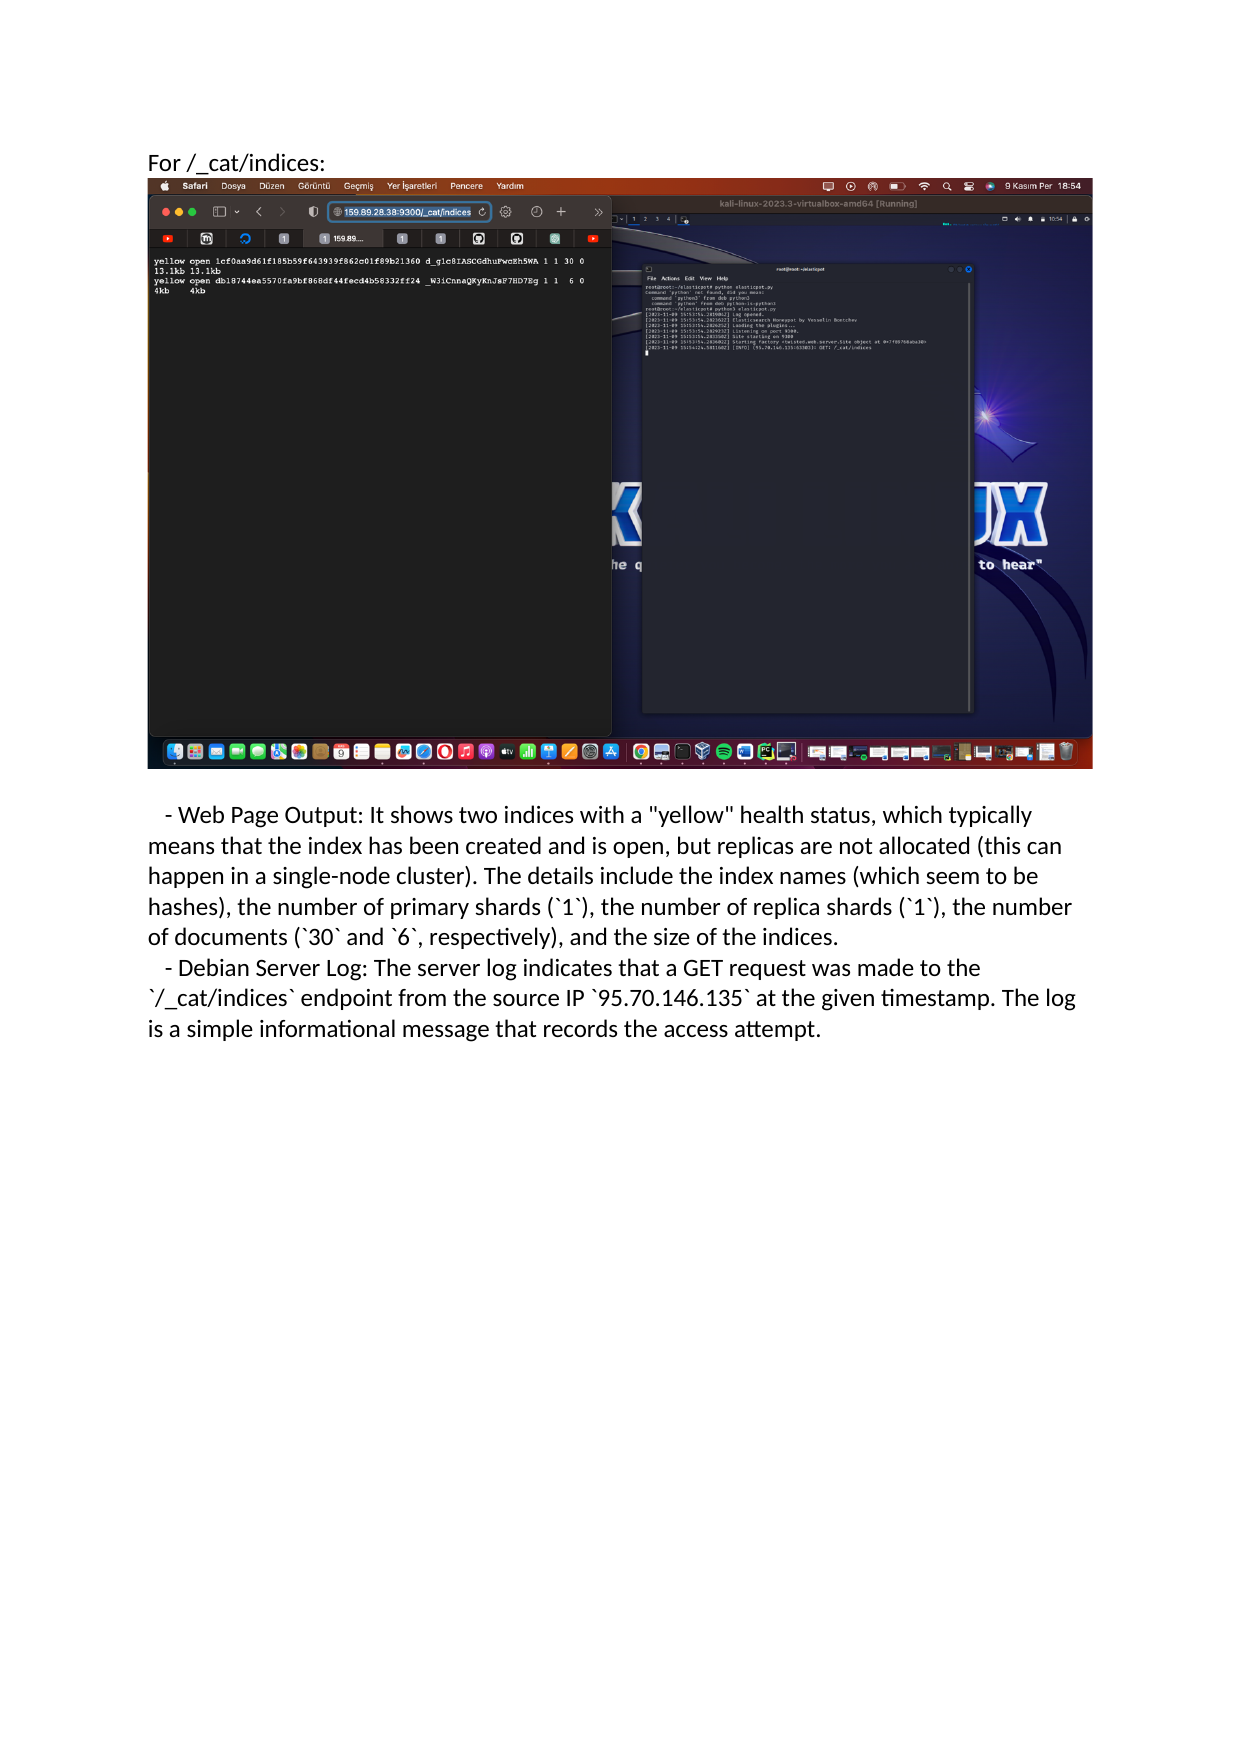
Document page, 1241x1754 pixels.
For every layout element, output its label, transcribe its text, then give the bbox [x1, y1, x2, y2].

text - Web Page Output: It shows two indices with a "yellow" health status, which typically means that the index has been created and is open, but replicas are not allocated (this can happen in a single-node cluster). The details include the index names (which seem to be hashes), the number of primary shards (`1`), the number of replica shards (`1`), the number of documents (`30` and `6`, respectively), and the size of the indices. [148, 799, 1093, 952]
text - Debian Server Log: The server log indicates that a GET request was made to the `/_cat/indices` endpoint from the source IP `95.70.146.135` at the given timestamp. The log is a simple informational message that records the access attempt. [148, 952, 1093, 1043]
text For /_cat/indices: [148, 148, 1093, 178]
picture [147, 178, 1093, 769]
